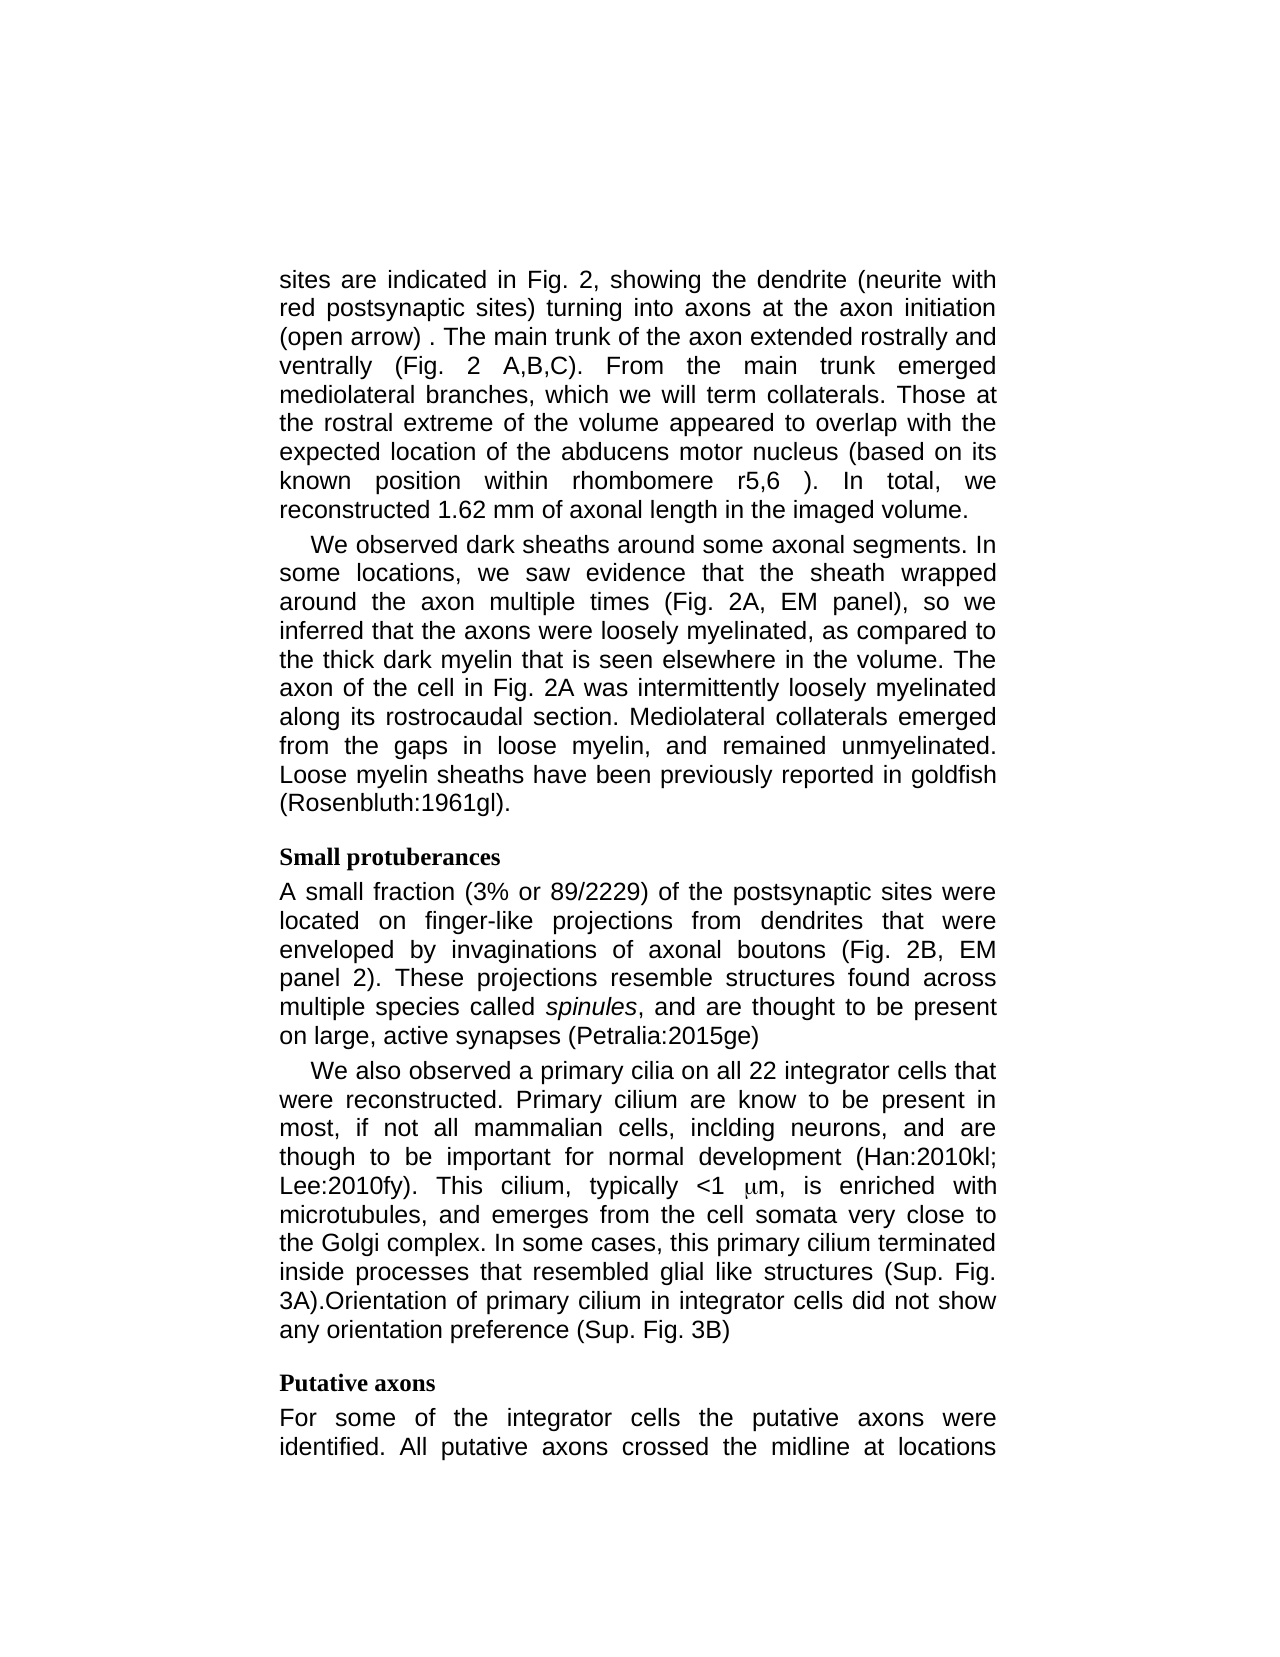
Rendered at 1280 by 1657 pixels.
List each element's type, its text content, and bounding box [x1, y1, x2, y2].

text We observed dark sheaths around some axonal segments. In some locations, we saw evidence that the sheath wrapped around the axon multiple times (Fig. 2A, EM panel), so we inferred that the axons were loosely myelinated, as compared to the thick dark myelin that is seen elsewhere in the volume. The axon of the cell in Fig. 2A was intermittently loosely myelinated along its rostrocaudal section. Mediolateral collaterals emerged from the gaps in loose myelin, and remained unmyelinated. Loose myelin sheaths have been previously reported in goldfish (Rosenbluth:1961gl). [279, 529, 998, 817]
subtitle Small protuberances [279, 842, 998, 871]
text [279, 1403, 998, 1461]
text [279, 264, 998, 523]
text A small fraction (3% or 89/2229) of the postsynaptic sites were located on finger-like projections from dendrites that were enveloped by invaginations of axonal boutons (Fig. 2B, EM panel 2). These projections resemble structures found across multiple species called spinules, and are thought to be present on large, active synapses (Petralia:2015ge) [279, 877, 998, 1049]
subtitle Putative axons [279, 1368, 998, 1397]
text We also observed a primary cilia on all 22 integrator cells that were reconstructed. Primary cilium are know to be present in most, if not all mammalian cells, inclding neurons, and are though to be important for normal development (Han:2010kl; Lee:2010fy). This cilium, typically <1 m, is enriched with microtubules, and emerges from the cell somata very close to the Golgi complex. In some cases, this primary cilium terminated inside processes that resembled glial like structures (Sup. Fig. 3A).Orientation of primary cilium in integrator cells did not show any orientation preference (Sup. Fig. 3B) [279, 1056, 998, 1343]
